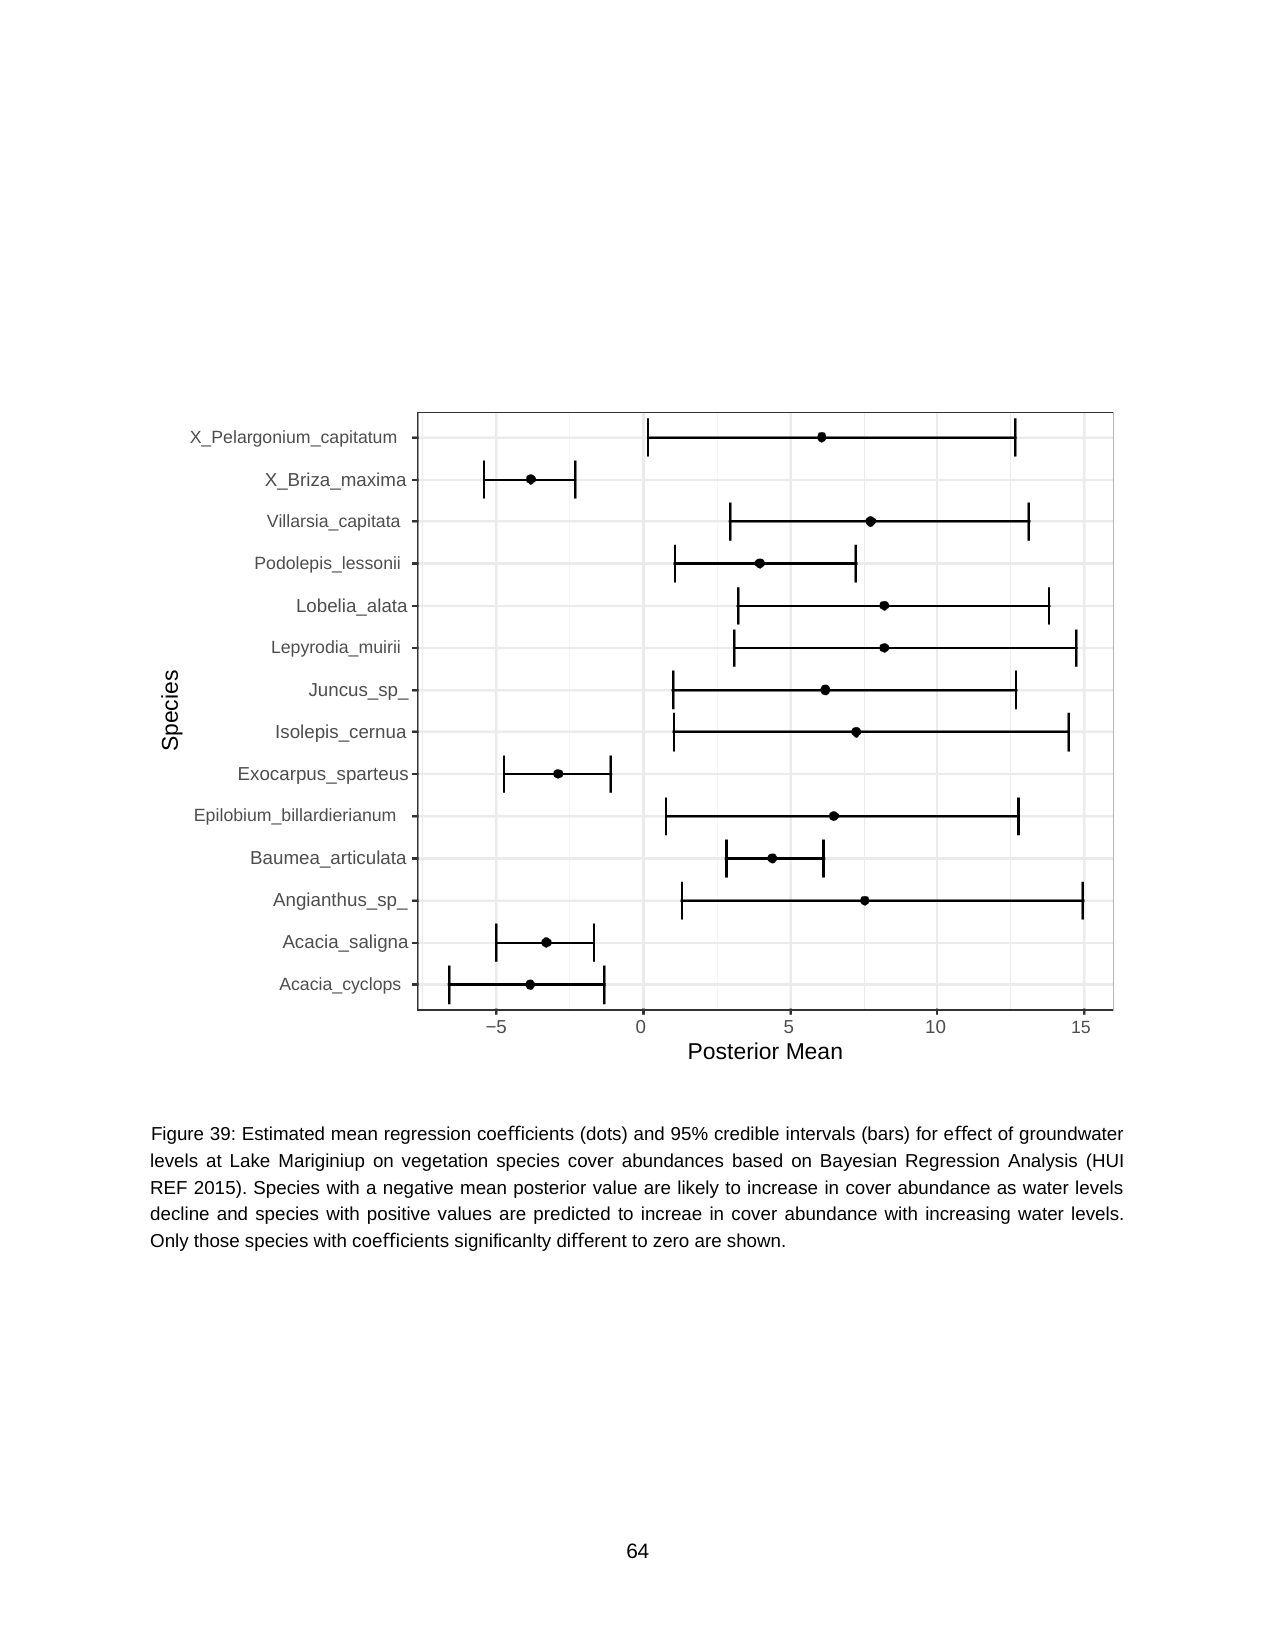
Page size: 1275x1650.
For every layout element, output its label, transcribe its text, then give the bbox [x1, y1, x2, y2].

picture [412, 826, 1114, 847]
text X_Pelargonium_capitatum [189, 426, 1125, 447]
picture [412, 573, 1114, 595]
text Posterior Mean [687, 1038, 1125, 1064]
text Figure 39: Estimated mean regression coeﬃcients (dots) and 95% credible intervals (bars) for eﬀect of groundwater levels at Lake Mariginiup on vegetation species cover abundances based on Bayesian Regression Analysis (HUI REF 2015). Species with a negative mean posterior value are likely to increase in cover abundance as water levels decline and species with positive values are predicted to increae in cover abundance with increasing water levels. Only those species with coeﬃcients significanlty diﬀerent to zero are shown. [150, 1123, 1125, 1251]
text 64 [150, 1539, 1125, 1563]
picture [412, 869, 1114, 889]
text Baumea_articulata [250, 847, 1125, 869]
picture [412, 742, 1114, 805]
picture [412, 490, 1114, 511]
text Lobelia_alata [296, 595, 1125, 616]
text Acacia_cyclops [279, 973, 1125, 994]
picture [412, 616, 1114, 637]
text Acacia_saligna [189, 931, 408, 953]
text Angianthus_sp_ [273, 889, 1125, 911]
text Isolepis_cernua [275, 721, 1125, 742]
text Lepyrodia_muirii [271, 637, 1125, 657]
text Epilobium_billardierianum [194, 805, 1125, 826]
picture [412, 447, 1114, 468]
picture [412, 657, 1114, 721]
text X_Briza_maxima [264, 468, 1125, 490]
picture [412, 911, 1114, 973]
text Podolepis_lessonii [254, 553, 1125, 573]
text Villarsia_capitata [267, 511, 1125, 531]
picture [412, 531, 1114, 553]
picture [412, 994, 1114, 1015]
text Juncus_sp_ [189, 679, 408, 700]
text −5 0 5 10 15 [485, 1016, 1125, 1037]
text Exocarpus_sparteus [189, 763, 408, 784]
picture [412, 412, 1114, 426]
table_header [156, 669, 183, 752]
